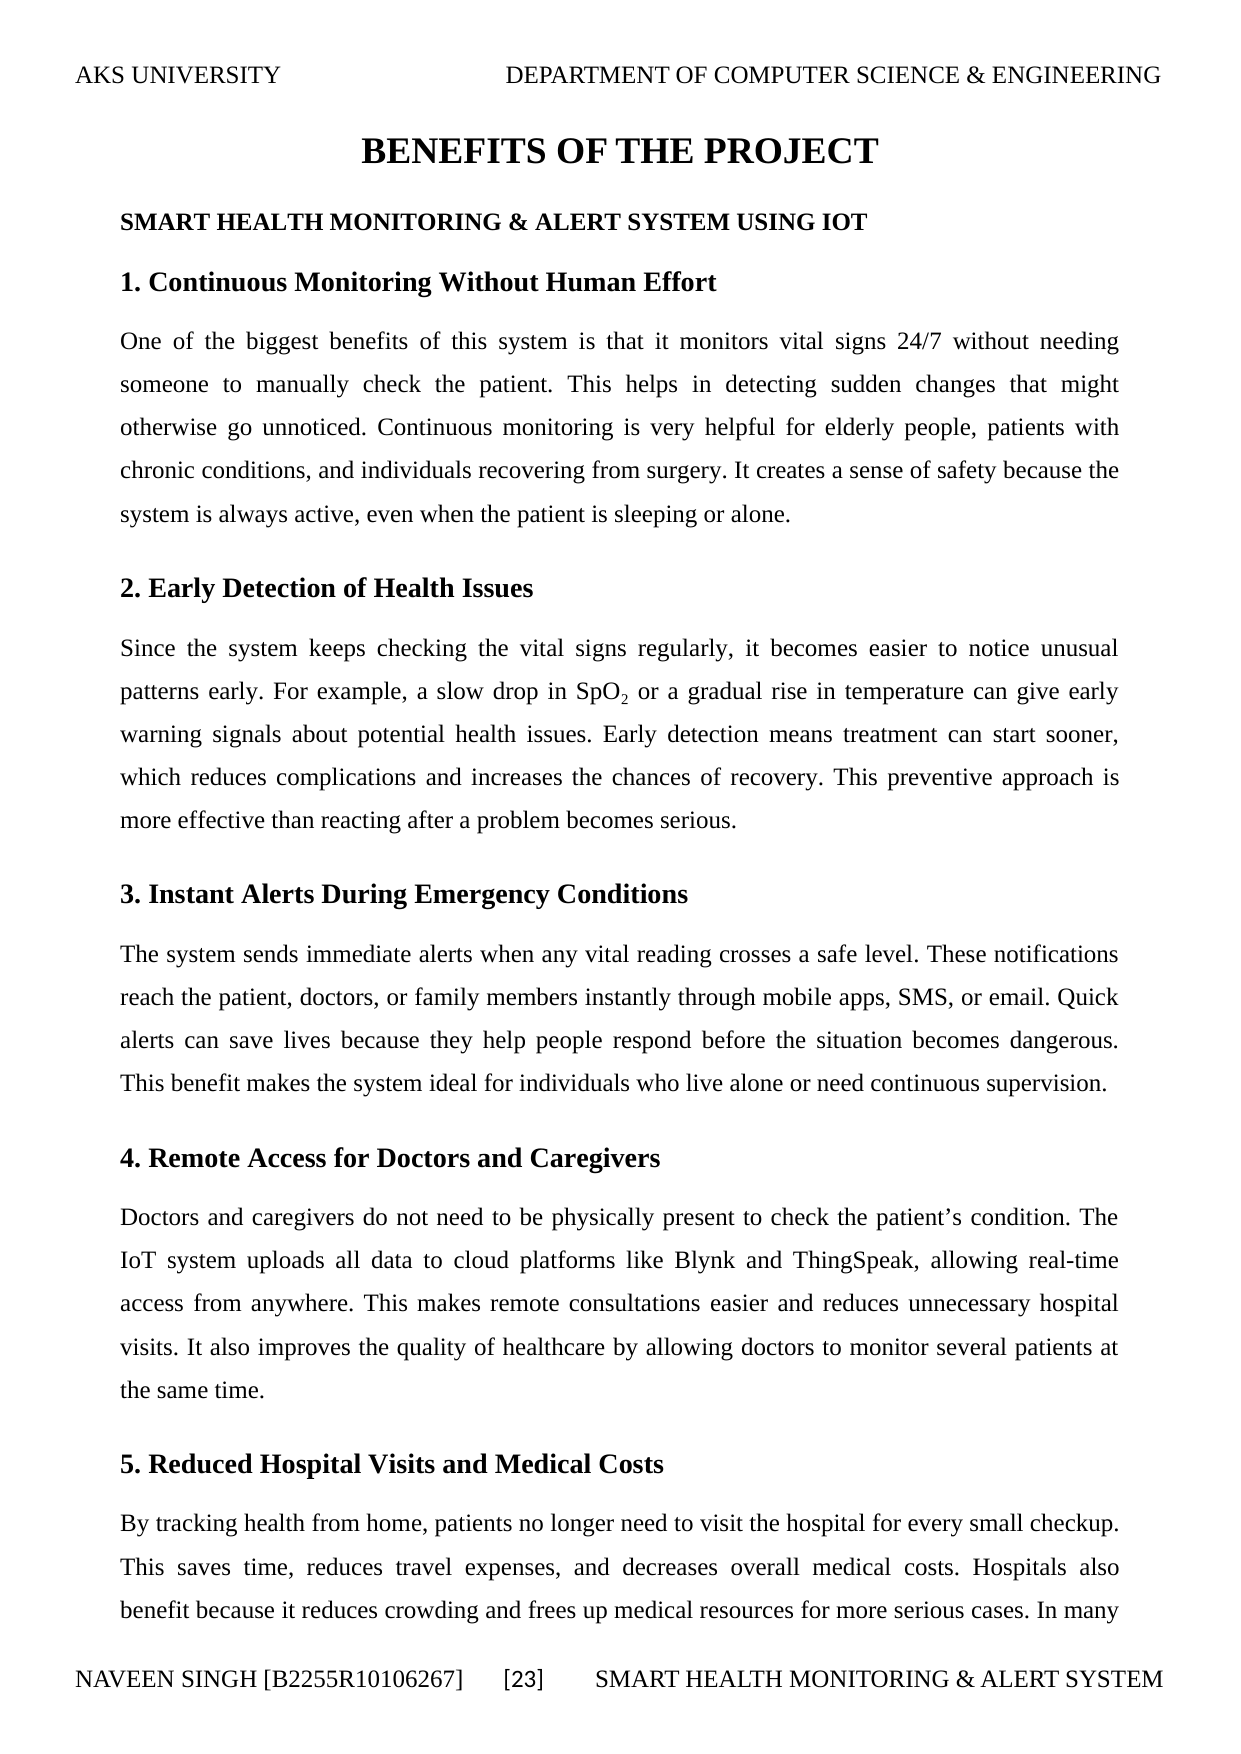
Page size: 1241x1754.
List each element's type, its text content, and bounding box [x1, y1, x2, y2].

text 2. Early Detection of Health Issues [120, 571, 1120, 603]
text SMART HEALTH MONITORING & ALERT SYSTEM USING IOT [120, 207, 1120, 236]
text One of the biggest benefits of this system is that it monitors vital signs 24/7 without needing someone to manually check the patient. This helps in detecting sudden changes that might otherwise go unnoticed. Continuous monitoring is very helpful for elderly people, patients with chronic conditions, and individuals recovering from surgery. It creates a sense of safety because the system is always active, even when the patient is sleeping or alone. [120, 326, 1120, 527]
text 4. Remote Access for Doctors and Caregivers [120, 1141, 1120, 1173]
text The system sends immediate alerts when any vital reading crosses a safe level. These notifications reach the patient, doctors, or family members instantly through mobile apps, SMS, or email. Quick alerts can save lives because they help people respond before the situation becomes dangerous. This benefit makes the system ideal for individuals who live alone or need continuous supervision. [120, 939, 1120, 1097]
text BENEFITS OF THE PROJECT [75, 128, 1165, 171]
text Since the system keeps checking the vital signs regularly, it becomes easier to notice unusual patterns early. For example, a slow drop in SpO₂ or a gradual rise in temperature can give early warning signals about potential health issues. Early detection means treatment can start sooner, which reduces complications and increases the chances of recovery. This preventive approach is more effective than reacting after a problem becomes serious. [120, 633, 1120, 834]
text 1. Continuous Monitoring Without Human Effort [120, 265, 1120, 297]
text Doctors and caregivers do not need to be physically present to check the patient’s condition. The IoT system uploads all data to cloud platforms like Blynk and ThingSpeak, allowing real-time access from anywhere. This makes remote consultations easier and reduces unnecessary hospital visits. It also improves the quality of healthcare by allowing doctors to monitor several patients at the same time. [120, 1202, 1120, 1403]
text 3. Instant Alerts During Emergency Conditions [120, 877, 1120, 910]
text 5. Reduced Hospital Visits and Medical Costs [120, 1447, 1120, 1479]
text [120, 1508, 1120, 1623]
